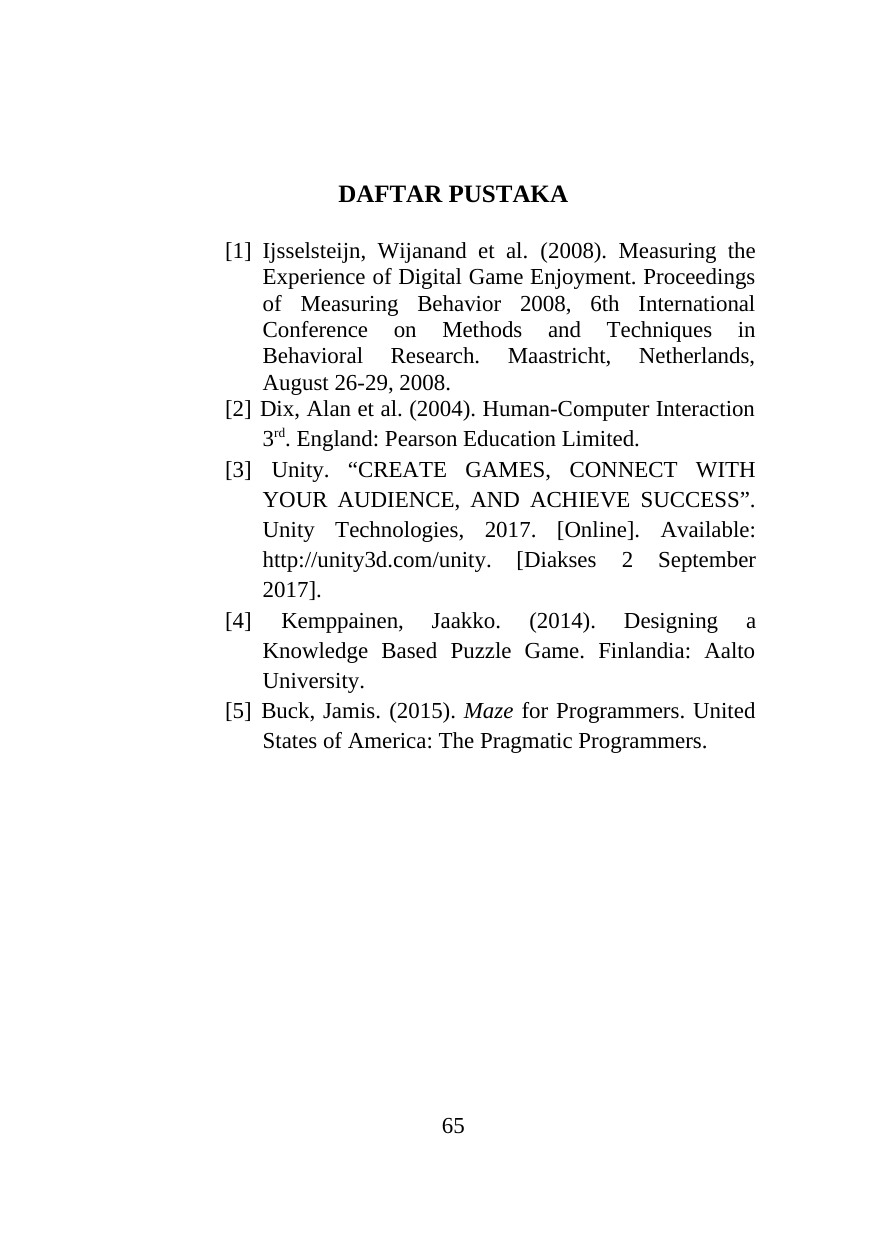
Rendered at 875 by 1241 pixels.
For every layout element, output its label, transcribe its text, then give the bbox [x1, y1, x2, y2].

list Buck, Jamis. (2015). Maze for Programmers. United States of America: The Pragmatic Programmers. [225, 697, 756, 754]
list Kemppainen, Jaakko. (2014). Designing a Knowledge Based Puzzle Game. Finlandia: Aalto University. [225, 607, 756, 693]
list Ijsselsteijn, Wijanand et al. (2008). Measuring the Experience of Digital Game Enjoyment. Proceedings of Measuring Behavior 2008, 6th International Conference on Methods and Techniques in Behavioral Research. Maastricht, Netherlands, August 26-29, 2008. [225, 237, 756, 395]
list Unity. “CREATE GAMES, CONNECT WITH YOUR AUDIENCE, AND ACHIEVE SUCCESS”. Unity Technologies, 2017. [Online]. Available: http://unity3d.com/unity. [Diakses 2 September 2017]. [225, 456, 756, 603]
list Dix, Alan et al. (2004). Human-Computer Interaction 3rd. England: Pearson Education Limited. [225, 395, 756, 452]
subtitle DAFTAR PUSTAKA [150, 179, 756, 208]
